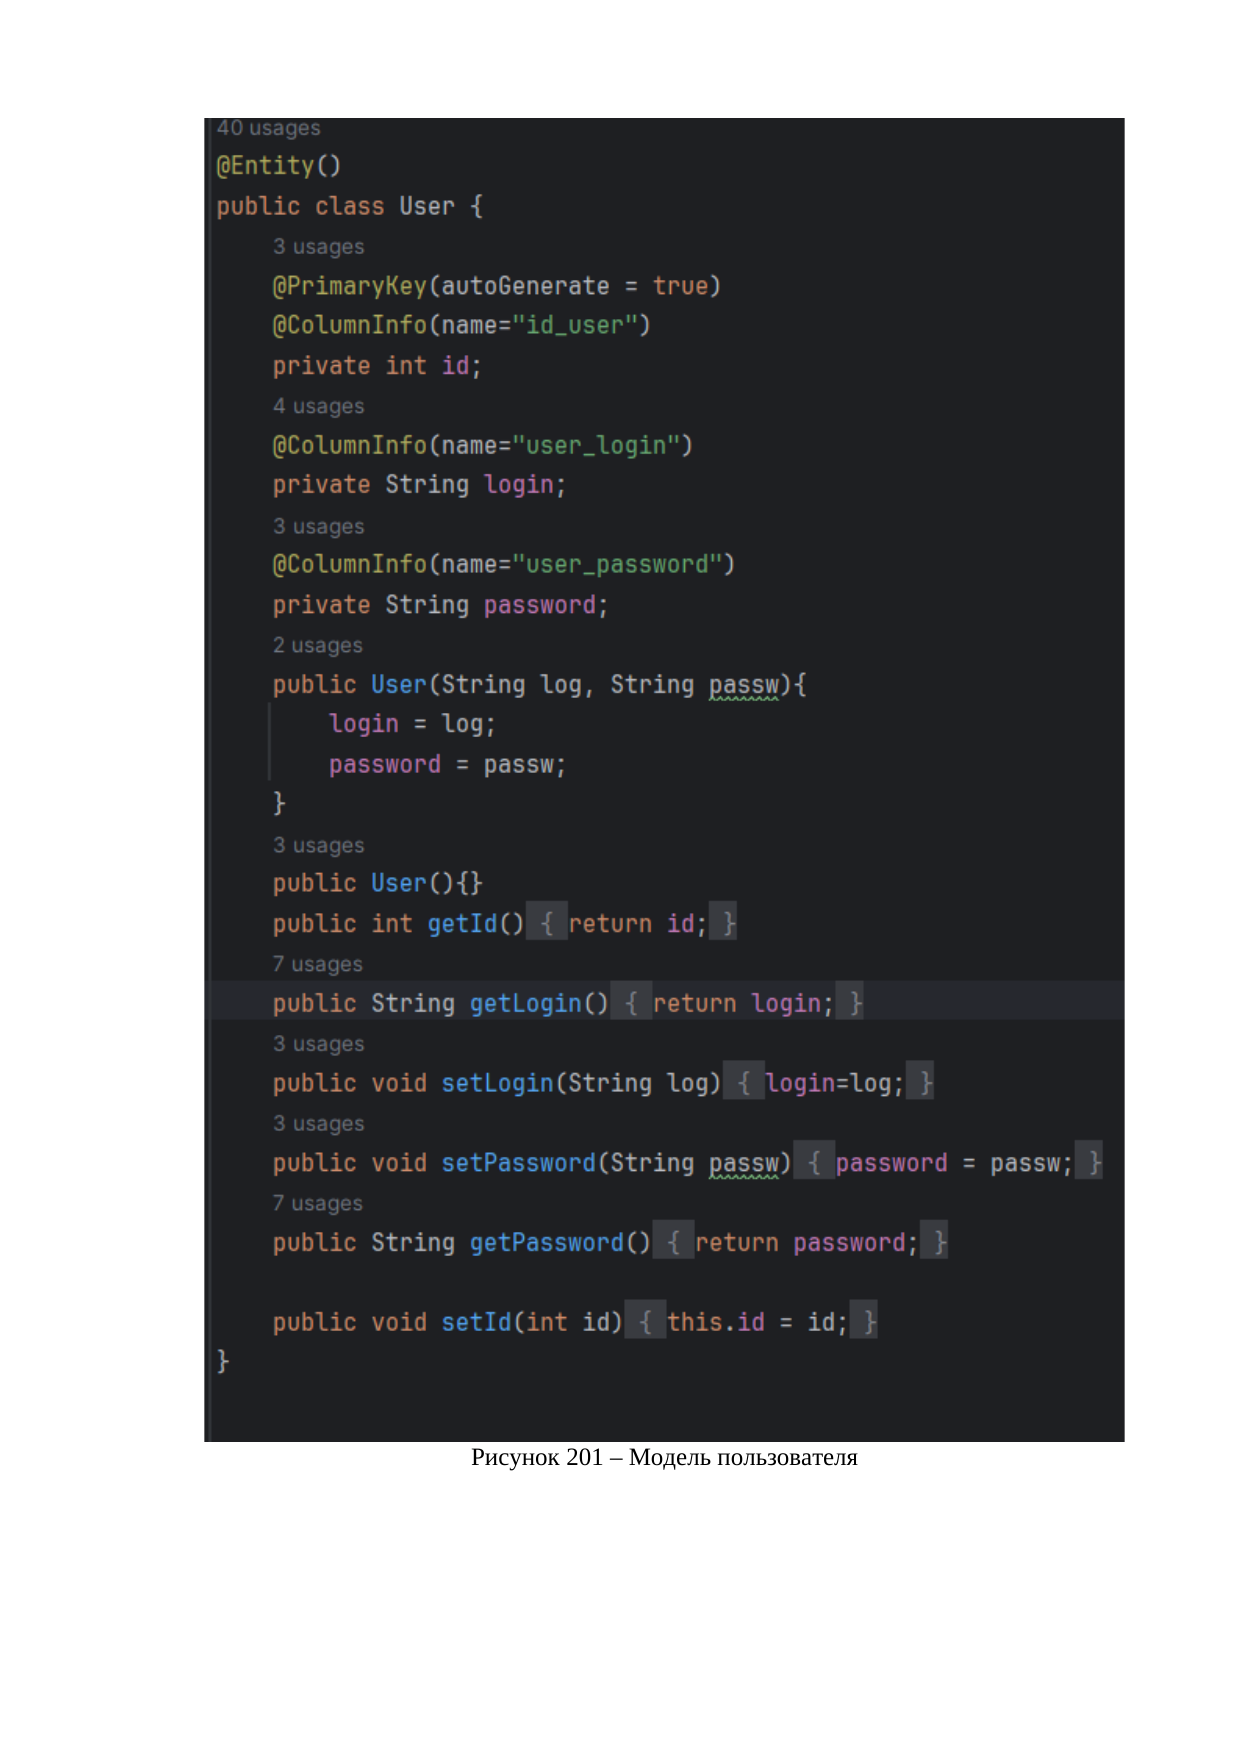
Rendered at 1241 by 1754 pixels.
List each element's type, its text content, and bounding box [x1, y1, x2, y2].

picture [204, 118, 1125, 1442]
text Рисунок 201 – Модель пользователя [177, 1442, 1152, 1471]
